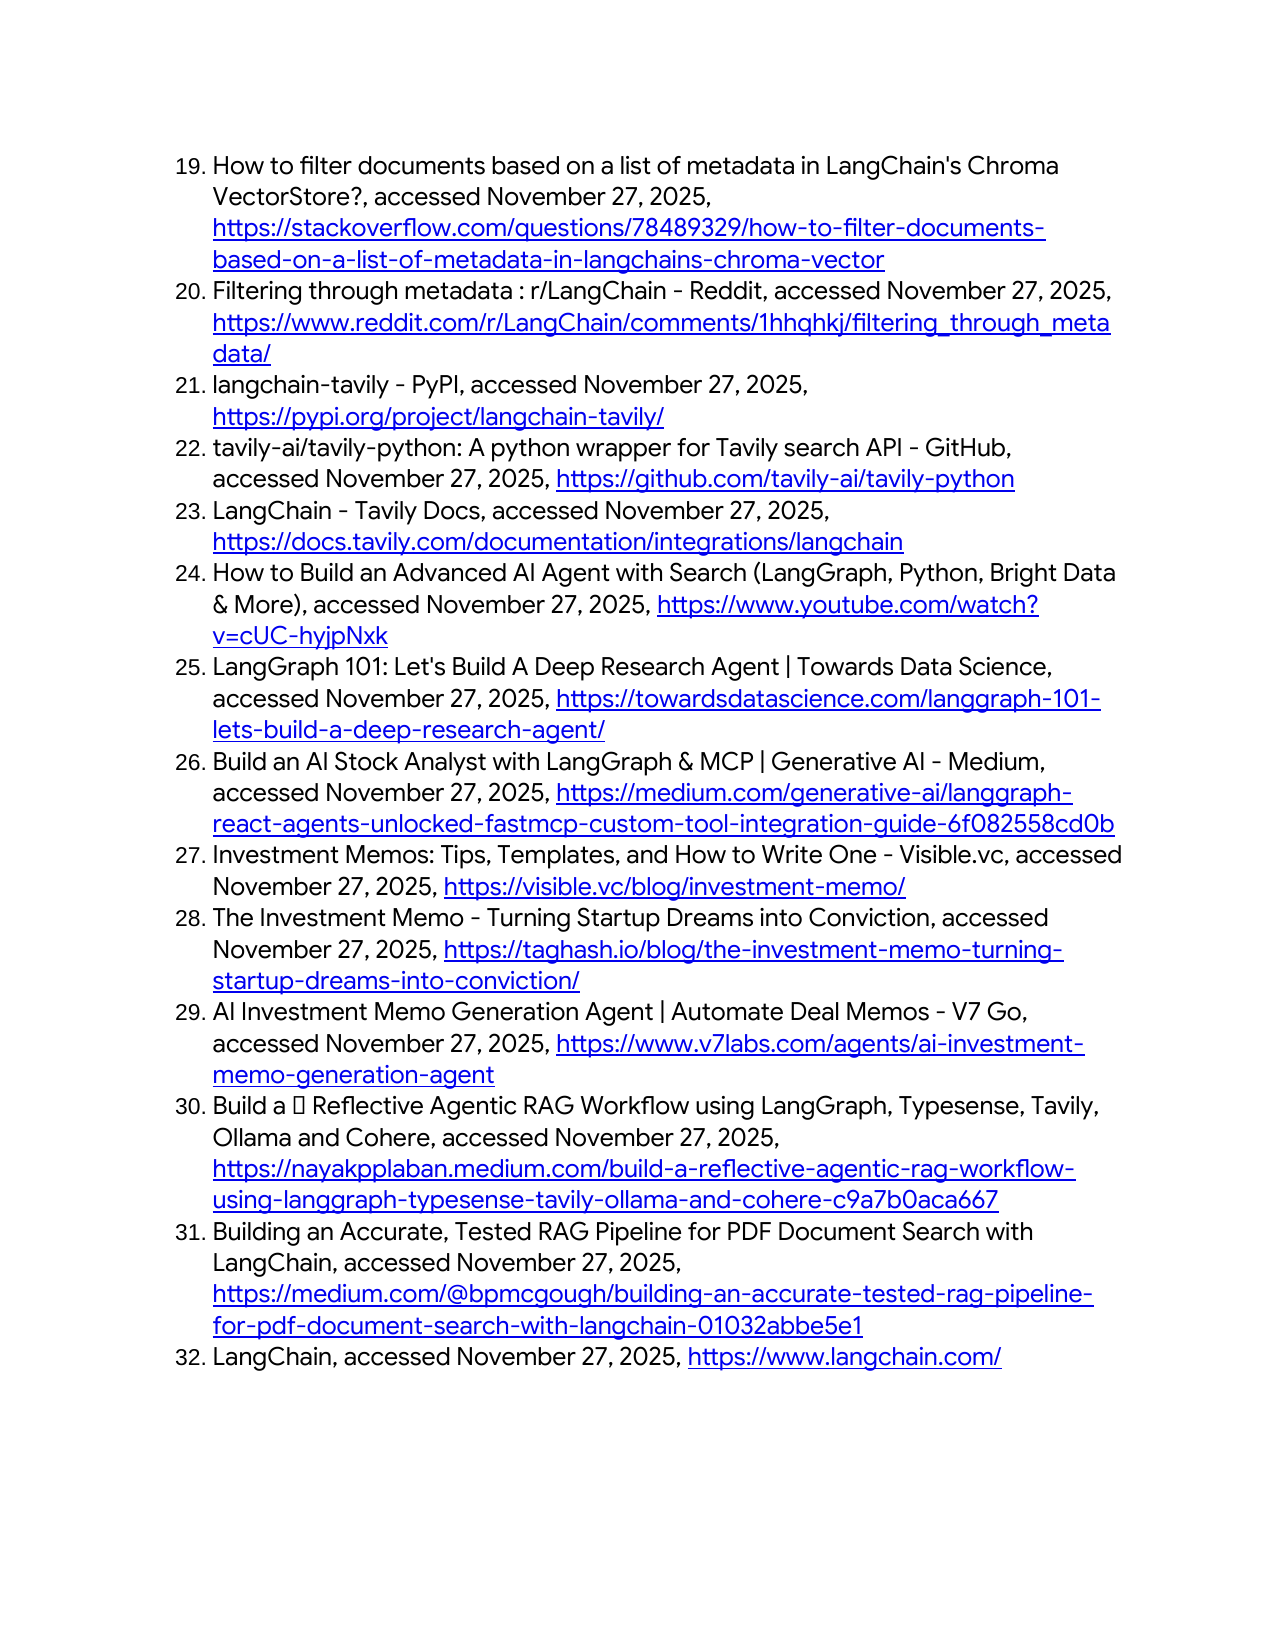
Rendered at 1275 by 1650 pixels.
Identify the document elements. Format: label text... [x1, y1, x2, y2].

list How to Build an Advanced AI Agent with Search (LangGraph, Python, Bright Data & More), accessed November 27, 2025, https://www.youtube.com/watch?v=cUC-hyjpNxk [175, 558, 1125, 652]
list tavily-ai/tavily-python: A python wrapper for Tavily search API - GitHub, accessed November 27, 2025, https://github.com/tavily-ai/tavily-python [175, 432, 1125, 495]
list AI Investment Memo Generation Agent | Automate Deal Memos - V7 Go, accessed November 27, 2025, https://www.v7labs.com/agents/ai-investment-memo-generation-agent [175, 997, 1125, 1091]
list The Investment Memo - Turning Startup Dreams into Conviction, accessed November 27, 2025, https://taghash.io/blog/the-investment-memo-turning-startup-dreams-into-conviction/ [175, 902, 1125, 997]
list How to filter documents based on a list of metadata in LangChain's Chroma VectorStore?, accessed November 27, 2025, https://stackoverflow.com/questions/78489329/how-to-filter-documents-based-on-a-list-of-metadata-in-langchains-chroma-vector [175, 150, 1125, 275]
list Build a 🧠 Reflective Agentic RAG Workflow using LangGraph, Typesense, Tavily, Ollama and Cohere, accessed November 27, 2025, https://nayakpplaban.medium.com/build-a-reflective-agentic-rag-workflow-using-langgraph-typesense-tavily-ollama-and-cohere-c9a7b0aca667 [175, 1091, 1125, 1216]
list Build an AI Stock Analyst with LangGraph & MCP | Generative AI - Medium, accessed November 27, 2025, https://medium.com/generative-ai/langgraph-react-agents-unlocked-fastmcp-custom-tool-integration-guide-6f082558cd0b [175, 746, 1125, 840]
list langchain-tavily - PyPI, accessed November 27, 2025, https://pypi.org/project/langchain-tavily/ [175, 369, 1125, 432]
list Building an Accurate, Tested RAG Pipeline for PDF Document Search with LangChain, accessed November 27, 2025, https://medium.com/@bpmcgough/building-an-accurate-tested-rag-pipeline-for-pdf-document-search-with-langchain-01032abbe5e1 [175, 1216, 1125, 1341]
list LangChain - Tavily Docs, accessed November 27, 2025, https://docs.tavily.com/documentation/integrations/langchain [175, 495, 1125, 558]
list Filtering through metadata : r/LangChain - Reddit, accessed November 27, 2025, https://www.reddit.com/r/LangChain/comments/1hhqhkj/filtering_through_metadata/ [175, 275, 1125, 369]
list LangGraph 101: Let's Build A Deep Research Agent | Towards Data Science, accessed November 27, 2025, https://towardsdatascience.com/langgraph-101-lets-build-a-deep-research-agent/ [175, 652, 1125, 746]
list Investment Memos: Tips, Templates, and How to Write One - Visible.vc, accessed November 27, 2025, https://visible.vc/blog/investment-memo/ [175, 840, 1125, 902]
list LangChain, accessed November 27, 2025, https://www.langchain.com/ [175, 1341, 1125, 1373]
